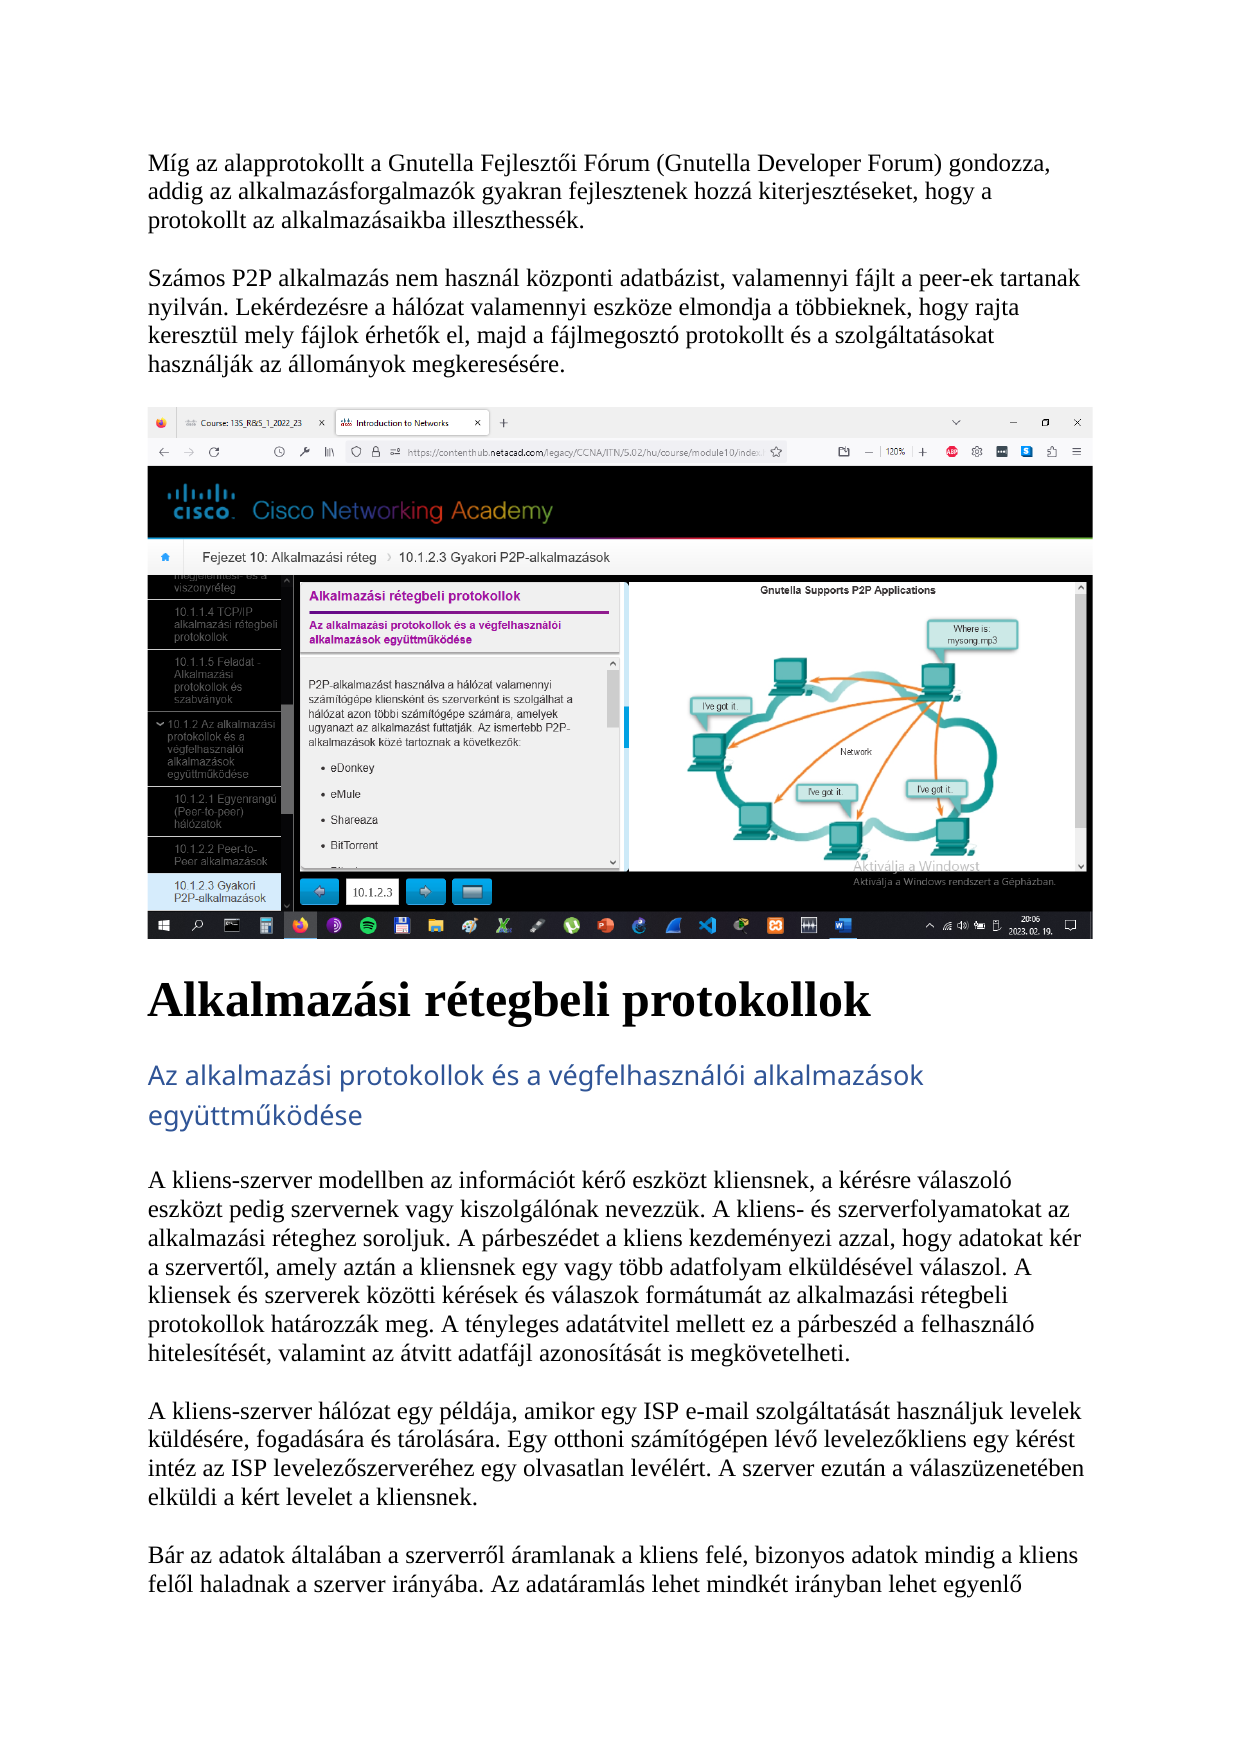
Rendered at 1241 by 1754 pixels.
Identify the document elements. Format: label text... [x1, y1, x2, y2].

picture [147, 407, 1093, 939]
text Számos P2P alkalmazás nem használ központi adatbázist, valamennyi fájlt a peer-ek tartanak nyilván. Lekérdezésre a hálózat valamennyi eszköze elmondja a többieknek, hogy rajta keresztül mely fájlok érhetők el, majd a fájlmegosztó protokollt és a szolgáltatásokat használják az állományok megkeresésére. [148, 263, 1093, 378]
text A kliens-szerver modellben az információt kérő eszközt kliensnek, a kérésre válaszoló eszközt pedig szervernek vagy kiszolgálónak nevezzük. A kliens- és szerverfolyamatokat az alkalmazási réteghez soroljuk. A párbeszédet a kliens kezdeményezi azzal, hogy adatokat kér a szervertől, amely aztán a kliensnek egy vagy több adatfolyam elküldésével válaszol. A kliensek és szerverek közötti kérések és válaszok formátumát az alkalmazási rétegbeli protokollok határozzák meg. A tényleges adatátvitel mellett ez a párbeszéd a felhasználó hitelesítését, valamint az átvitt adatfájl azonosítását is megkövetelheti. [148, 1165, 1093, 1367]
subtitle Az alkalmazási protokollok és a végfelhasználói alkalmazások együttműködése [148, 1057, 1093, 1133]
text Míg az alapprotokollt a Gnutella Fejlesztői Fórum (Gnutella Developer Forum) gondozza, addig az alkalmazásforgalmazók gyakran fejlesztenek hozzá kiterjesztéseket, hogy a protokollt az alkalmazásaikba illeszthessék. [148, 148, 1093, 234]
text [148, 1540, 1093, 1597]
text A kliens-szerver hálózat egy példája, amikor egy ISP e-mail szolgáltatását használjuk levelek küldésére, fogadására és tárolására. Egy otthoni számítógépen lévő levelezőkliens egy kérést intéz az ISP levelezőszerveréhez egy olvasatlan levélért. A szerver ezután a válaszüzenetében elküldi a kért levelet a kliensnek. [148, 1396, 1093, 1511]
subtitle Alkalmazási rétegbeli protokollok [148, 970, 1093, 1027]
